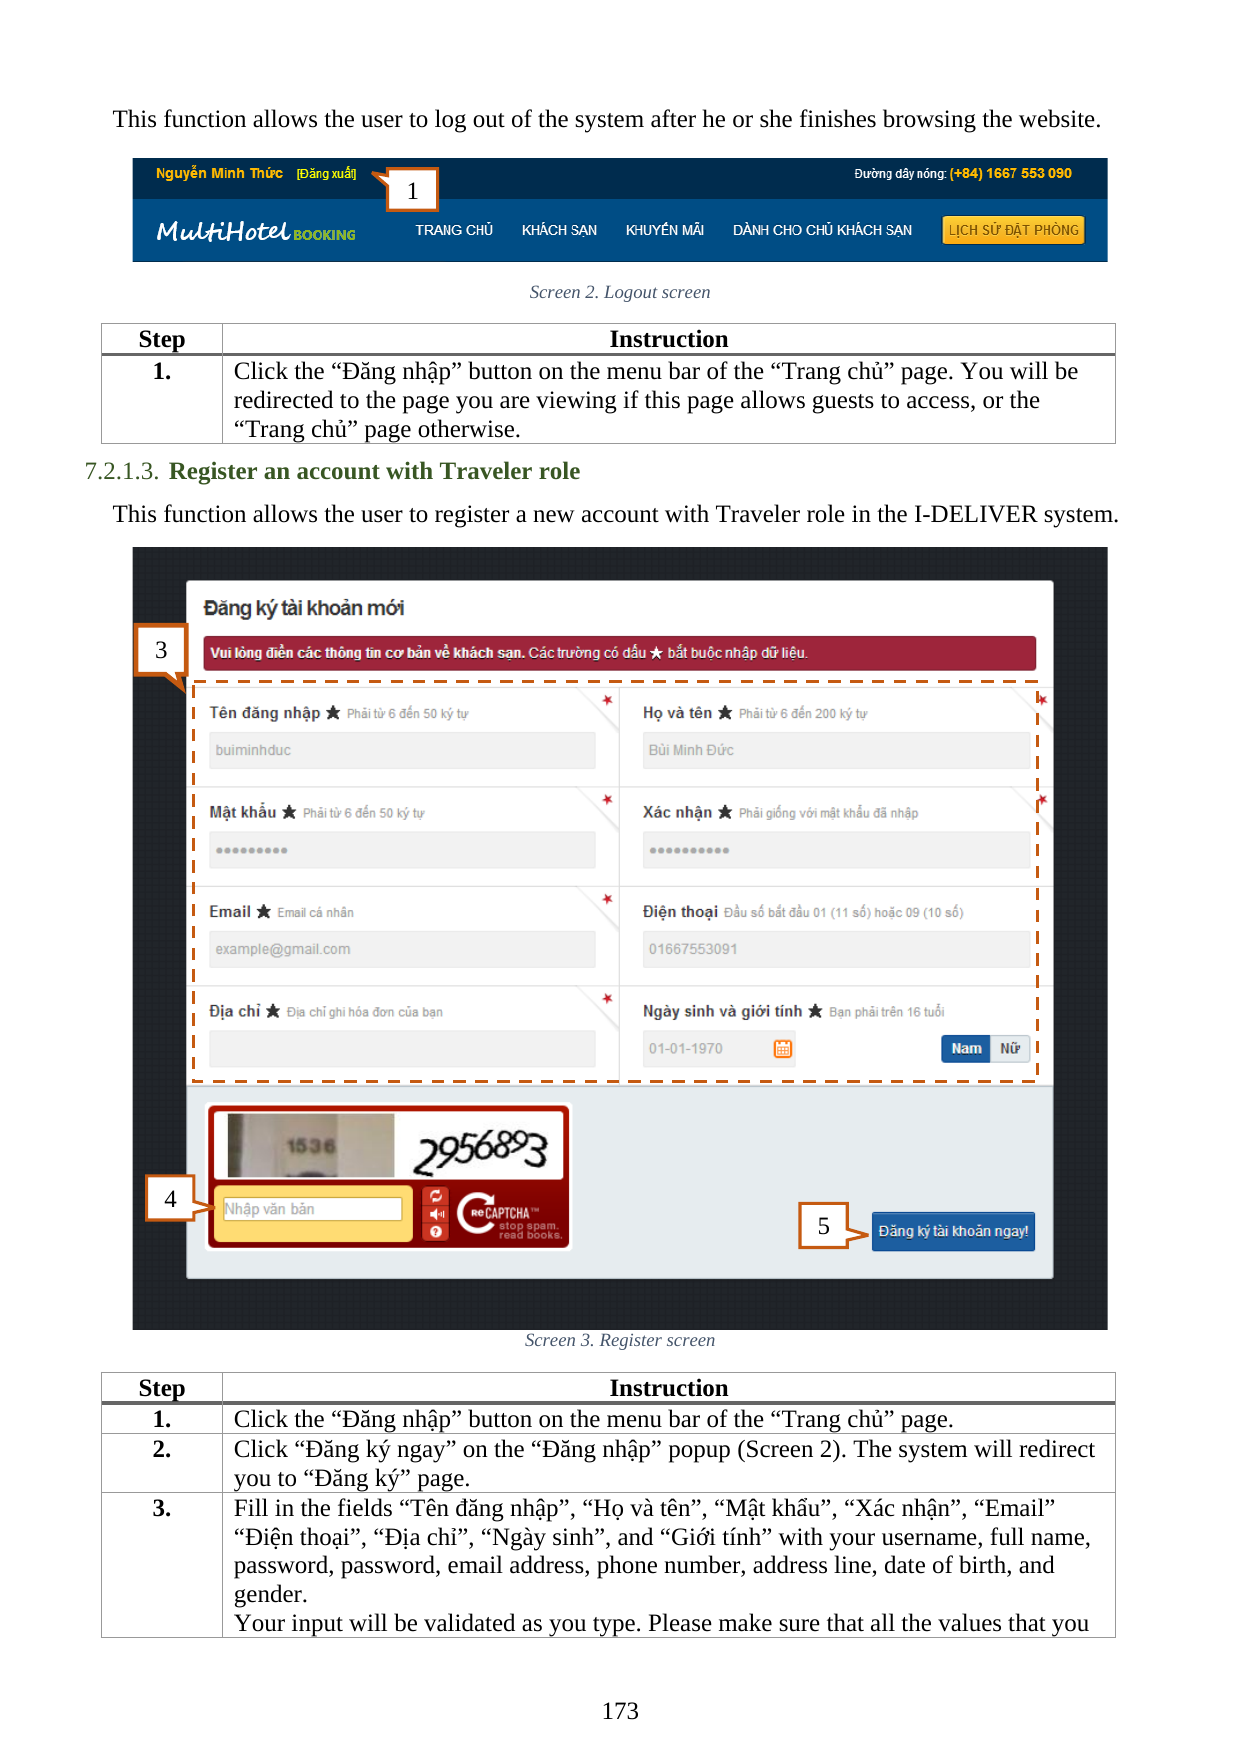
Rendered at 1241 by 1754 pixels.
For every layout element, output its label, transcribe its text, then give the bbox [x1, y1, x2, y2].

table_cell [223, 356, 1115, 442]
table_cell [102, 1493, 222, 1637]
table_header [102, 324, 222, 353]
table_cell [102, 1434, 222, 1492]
picture [132, 158, 1108, 262]
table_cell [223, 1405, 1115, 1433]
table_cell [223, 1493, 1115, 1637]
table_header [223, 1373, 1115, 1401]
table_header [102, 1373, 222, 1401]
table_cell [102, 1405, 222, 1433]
text This function allows the user to register a new account with Traveler role in the I-DELIVER system. [112, 499, 1128, 528]
text This function allows the user to log out of the system after he or she finishes browsing the website. [112, 104, 1128, 132]
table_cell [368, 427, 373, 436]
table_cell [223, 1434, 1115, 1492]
picture [132, 547, 1108, 1330]
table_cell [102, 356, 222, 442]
subtitle Register an account with Traveler role [159, 456, 1128, 485]
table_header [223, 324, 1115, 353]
